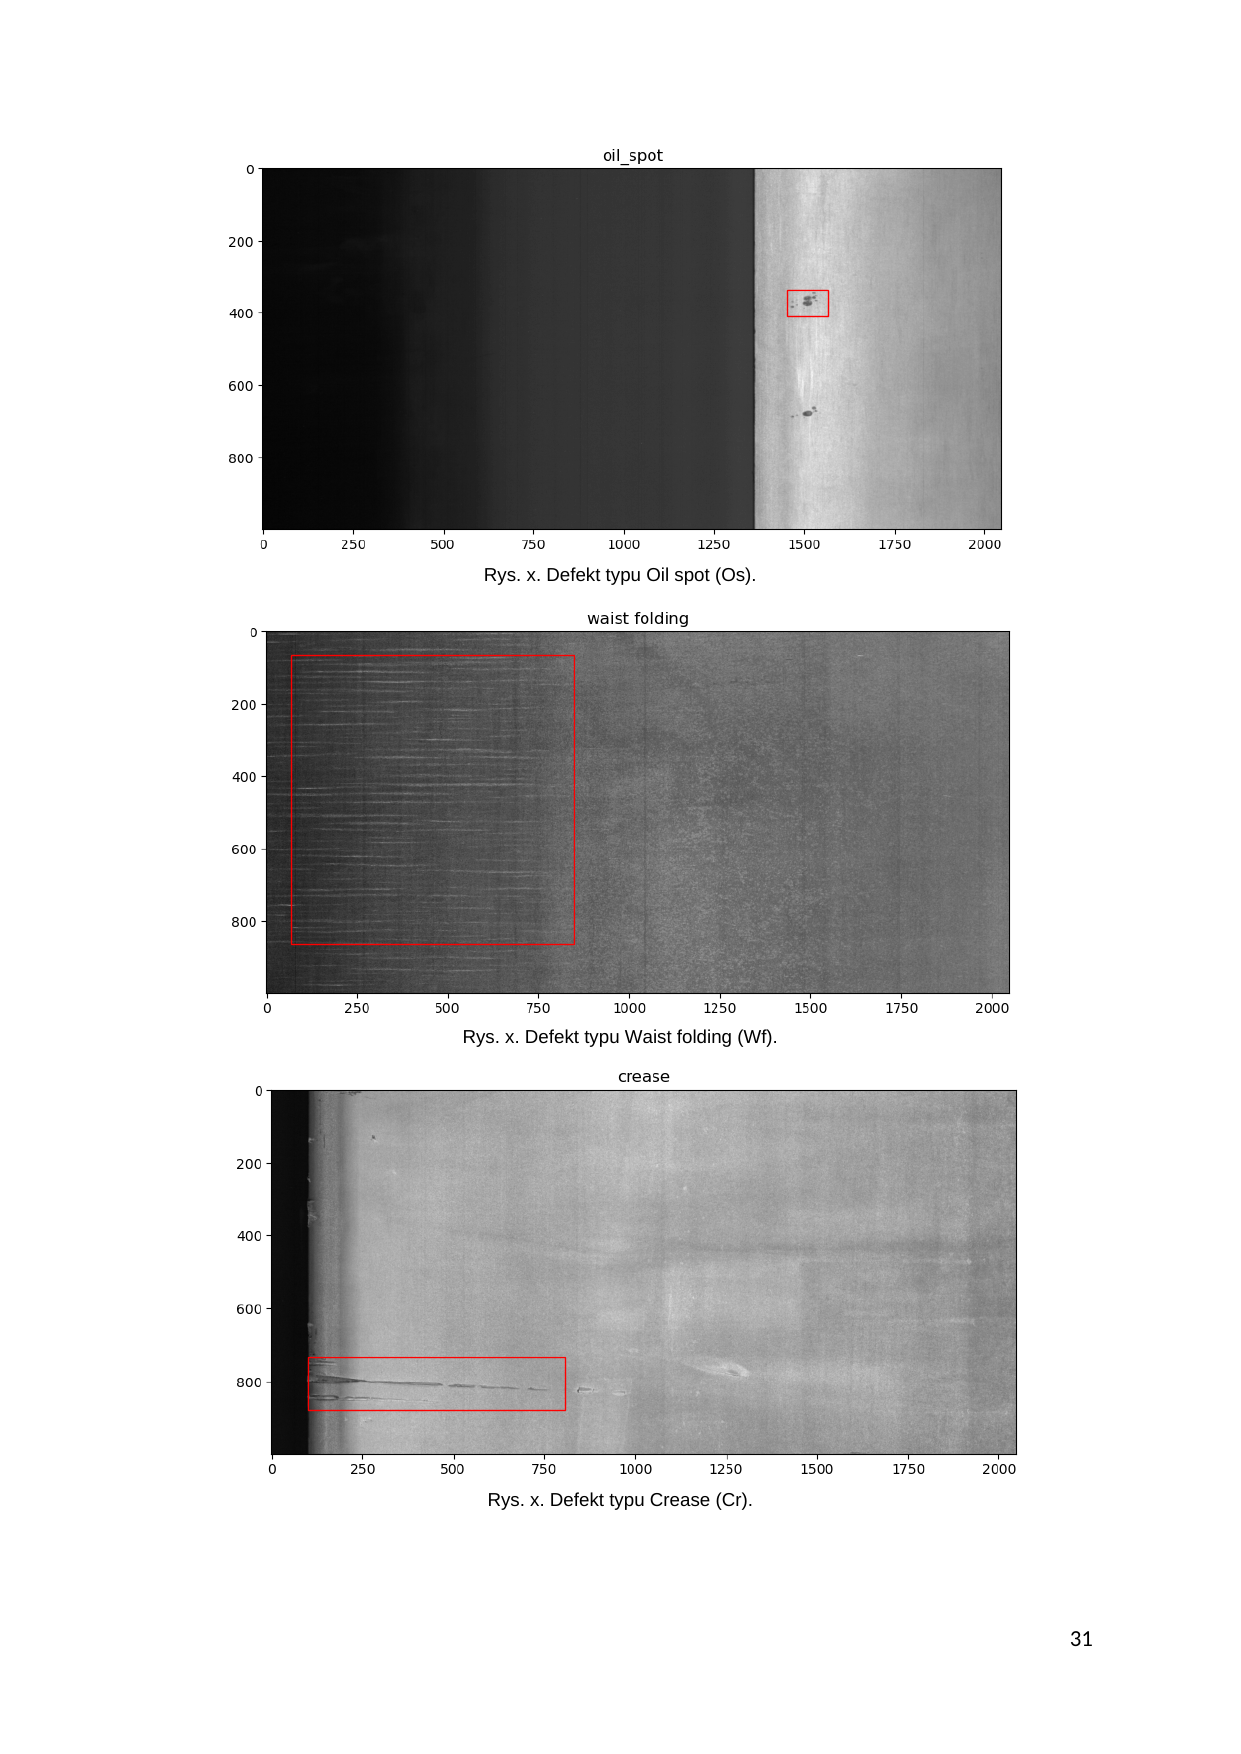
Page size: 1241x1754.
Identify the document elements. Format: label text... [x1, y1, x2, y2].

picture [221, 147, 1019, 561]
picture [236, 1072, 1047, 1486]
picture [228, 610, 1012, 1024]
